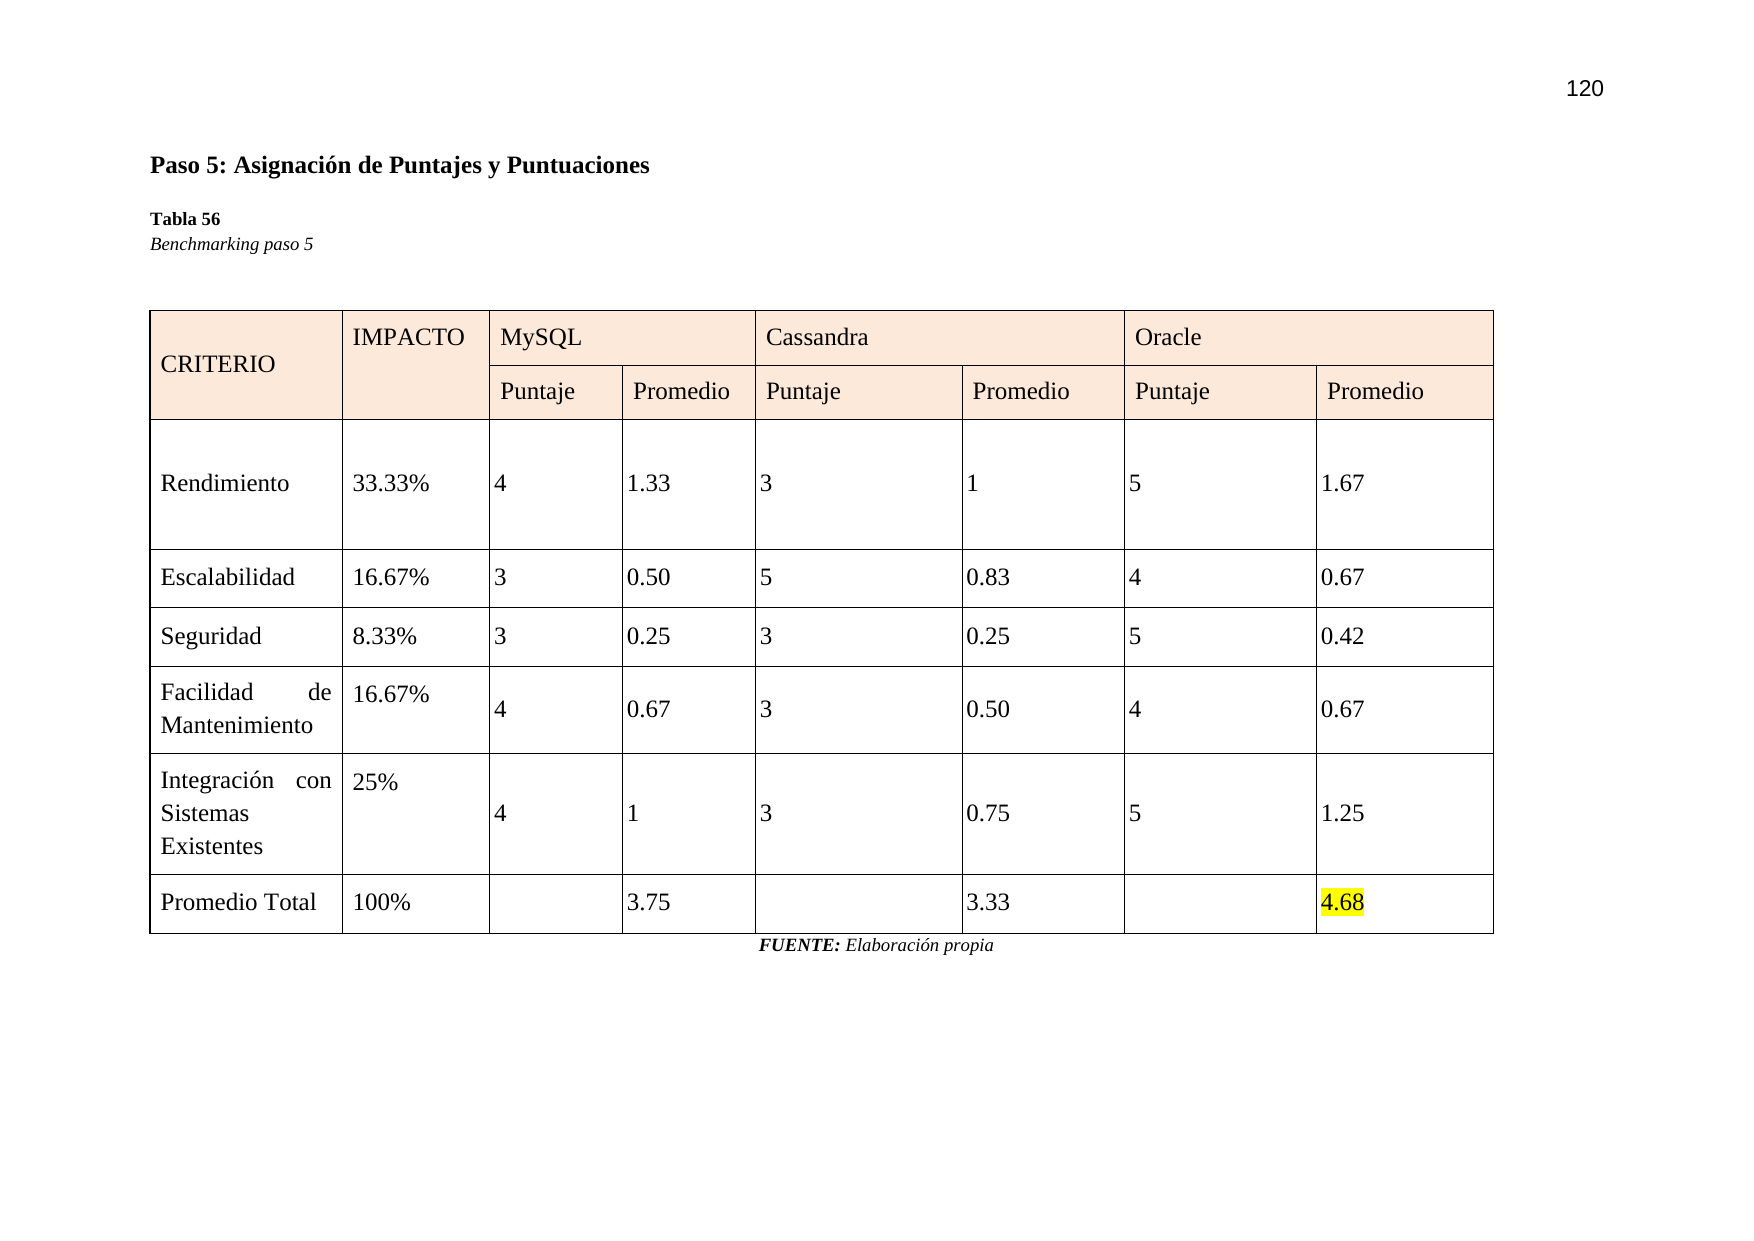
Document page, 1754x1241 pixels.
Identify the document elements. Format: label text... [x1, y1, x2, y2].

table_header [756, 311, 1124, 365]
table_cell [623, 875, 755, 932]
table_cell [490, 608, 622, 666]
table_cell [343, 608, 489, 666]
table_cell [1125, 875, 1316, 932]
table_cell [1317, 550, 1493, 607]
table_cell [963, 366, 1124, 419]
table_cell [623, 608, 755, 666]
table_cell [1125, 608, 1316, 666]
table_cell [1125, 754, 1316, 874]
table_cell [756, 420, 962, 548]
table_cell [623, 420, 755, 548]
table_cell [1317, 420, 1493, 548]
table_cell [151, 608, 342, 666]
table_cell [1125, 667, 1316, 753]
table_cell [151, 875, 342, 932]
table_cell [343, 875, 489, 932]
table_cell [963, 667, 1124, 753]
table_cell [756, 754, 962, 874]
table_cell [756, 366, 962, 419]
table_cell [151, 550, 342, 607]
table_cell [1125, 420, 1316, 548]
text Tabla 56 [150, 208, 1604, 229]
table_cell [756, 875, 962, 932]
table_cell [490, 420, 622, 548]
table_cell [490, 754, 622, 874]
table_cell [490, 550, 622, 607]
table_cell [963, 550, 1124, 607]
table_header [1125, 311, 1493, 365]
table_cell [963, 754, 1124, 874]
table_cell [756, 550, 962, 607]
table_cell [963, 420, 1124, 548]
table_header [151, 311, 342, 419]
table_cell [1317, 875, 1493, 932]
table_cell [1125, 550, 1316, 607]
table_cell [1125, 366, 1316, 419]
text FUENTE: Elaboración propia [150, 933, 1604, 955]
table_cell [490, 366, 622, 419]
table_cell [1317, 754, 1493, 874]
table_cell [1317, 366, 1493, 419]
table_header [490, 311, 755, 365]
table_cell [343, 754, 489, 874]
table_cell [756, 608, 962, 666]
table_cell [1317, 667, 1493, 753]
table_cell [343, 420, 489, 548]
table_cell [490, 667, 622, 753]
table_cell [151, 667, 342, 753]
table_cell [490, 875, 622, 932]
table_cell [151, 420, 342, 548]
text Benchmarking paso 5 [150, 233, 1604, 254]
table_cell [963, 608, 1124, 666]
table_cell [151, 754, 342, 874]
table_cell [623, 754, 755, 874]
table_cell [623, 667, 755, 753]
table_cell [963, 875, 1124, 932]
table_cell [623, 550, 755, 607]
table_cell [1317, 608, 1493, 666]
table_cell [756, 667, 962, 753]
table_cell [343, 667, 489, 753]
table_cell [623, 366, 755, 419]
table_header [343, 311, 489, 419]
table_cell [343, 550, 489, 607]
text Paso 5: Asignación de Puntajes y Puntuaciones [150, 150, 1604, 179]
